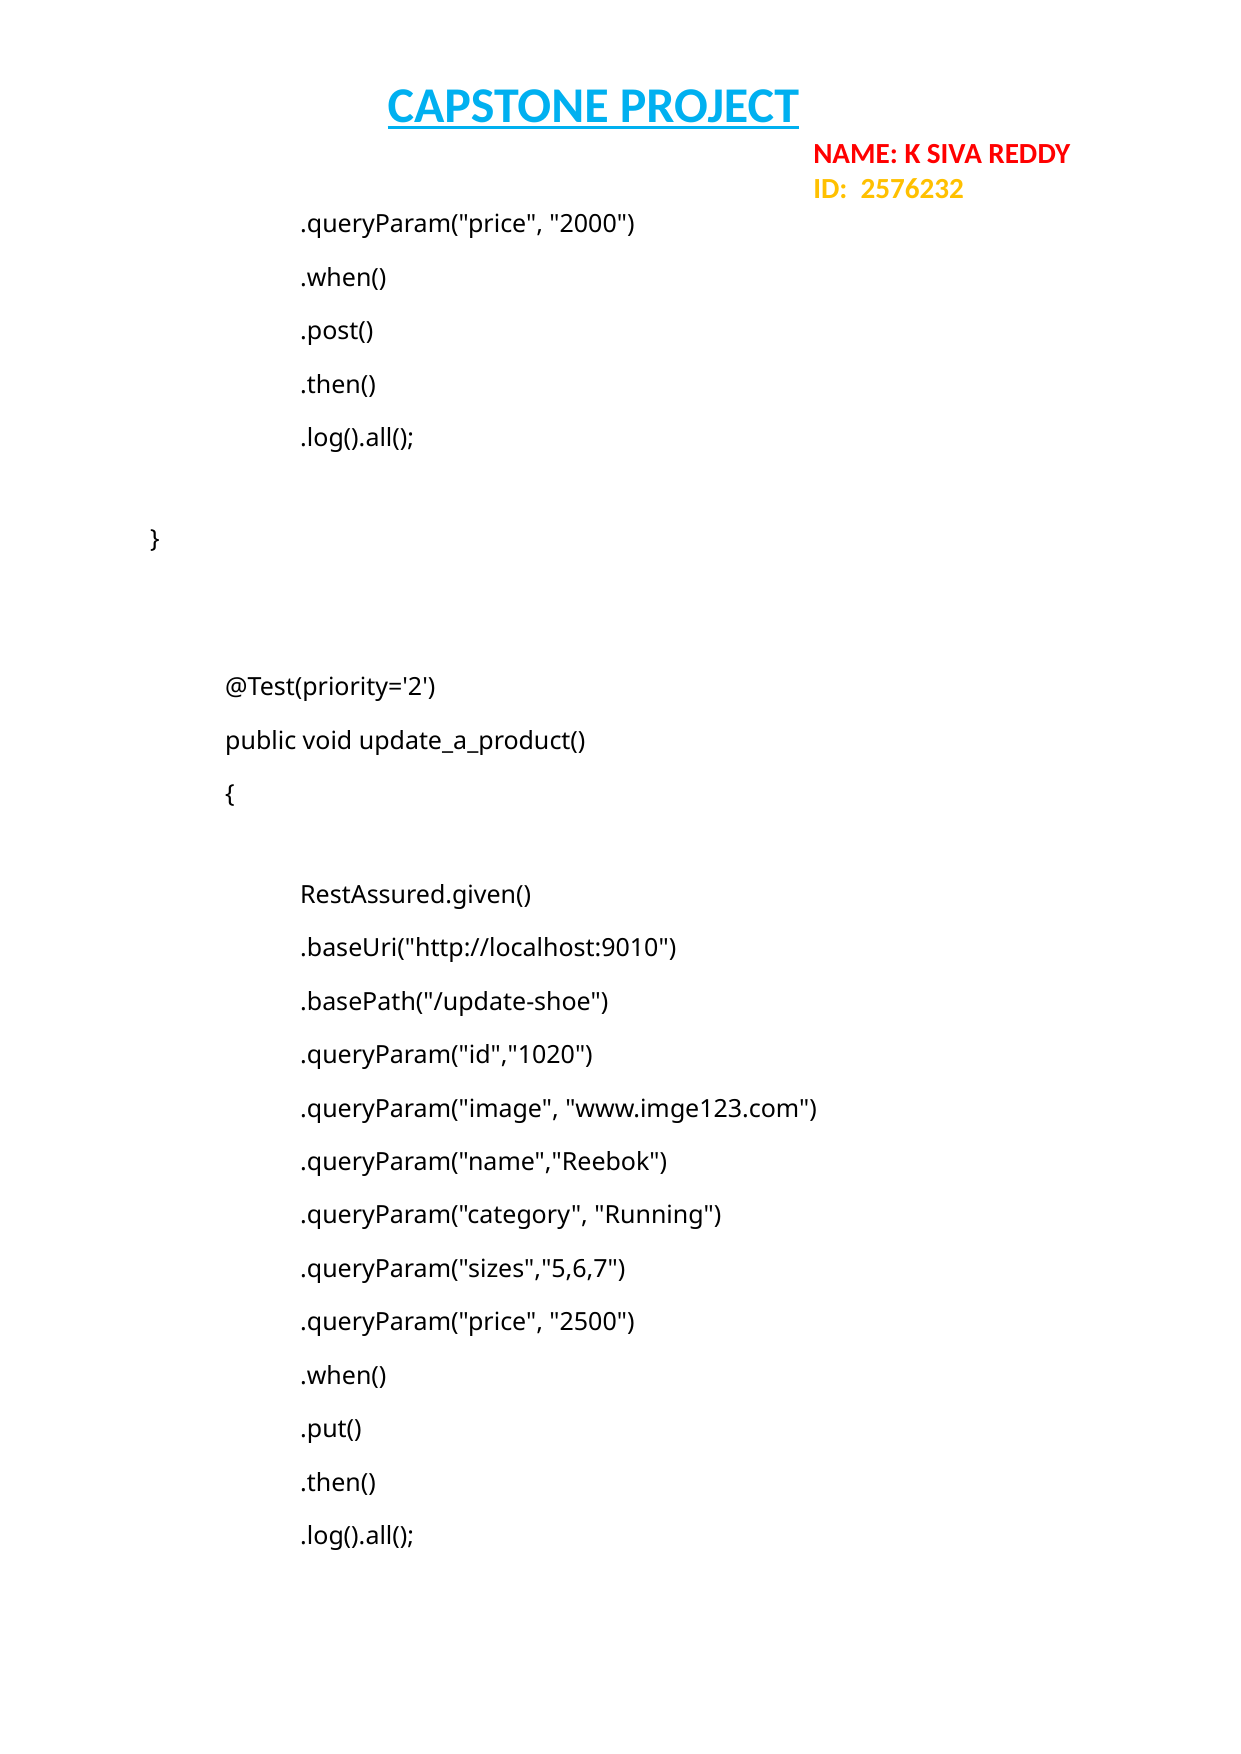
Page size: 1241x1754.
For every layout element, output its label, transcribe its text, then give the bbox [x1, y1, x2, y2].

text .baseUri("http://localhost:9010") [150, 930, 1090, 964]
text public void update_a_product() [150, 722, 1090, 756]
text .basePath("/update-shoe") [150, 983, 1090, 1017]
text @Test(priority='2') [150, 669, 1090, 703]
text .queryParam("category", "Running") [150, 1197, 1090, 1231]
text .queryParam("sizes","5,6,7") [150, 1251, 1090, 1285]
text { [150, 776, 1090, 810]
text .queryParam("image", "www.imge123.com") [150, 1090, 1090, 1124]
text .queryParam("price", "2000") [150, 206, 1090, 240]
text .then() [150, 366, 1090, 400]
text } [150, 521, 1090, 555]
text .log().all(); [150, 1518, 1090, 1552]
text .queryParam("id","1020") [150, 1037, 1090, 1071]
text .log().all(); [150, 420, 1090, 454]
text .queryParam("price", "2500") [150, 1304, 1090, 1338]
text RestAssured.given() [150, 877, 1090, 911]
text .put() [150, 1411, 1090, 1445]
text .when() [150, 1357, 1090, 1392]
text .then() [150, 1464, 1090, 1498]
text .post() [150, 313, 1090, 347]
text .when() [150, 259, 1090, 293]
text .queryParam("name","Reebok") [150, 1144, 1090, 1178]
